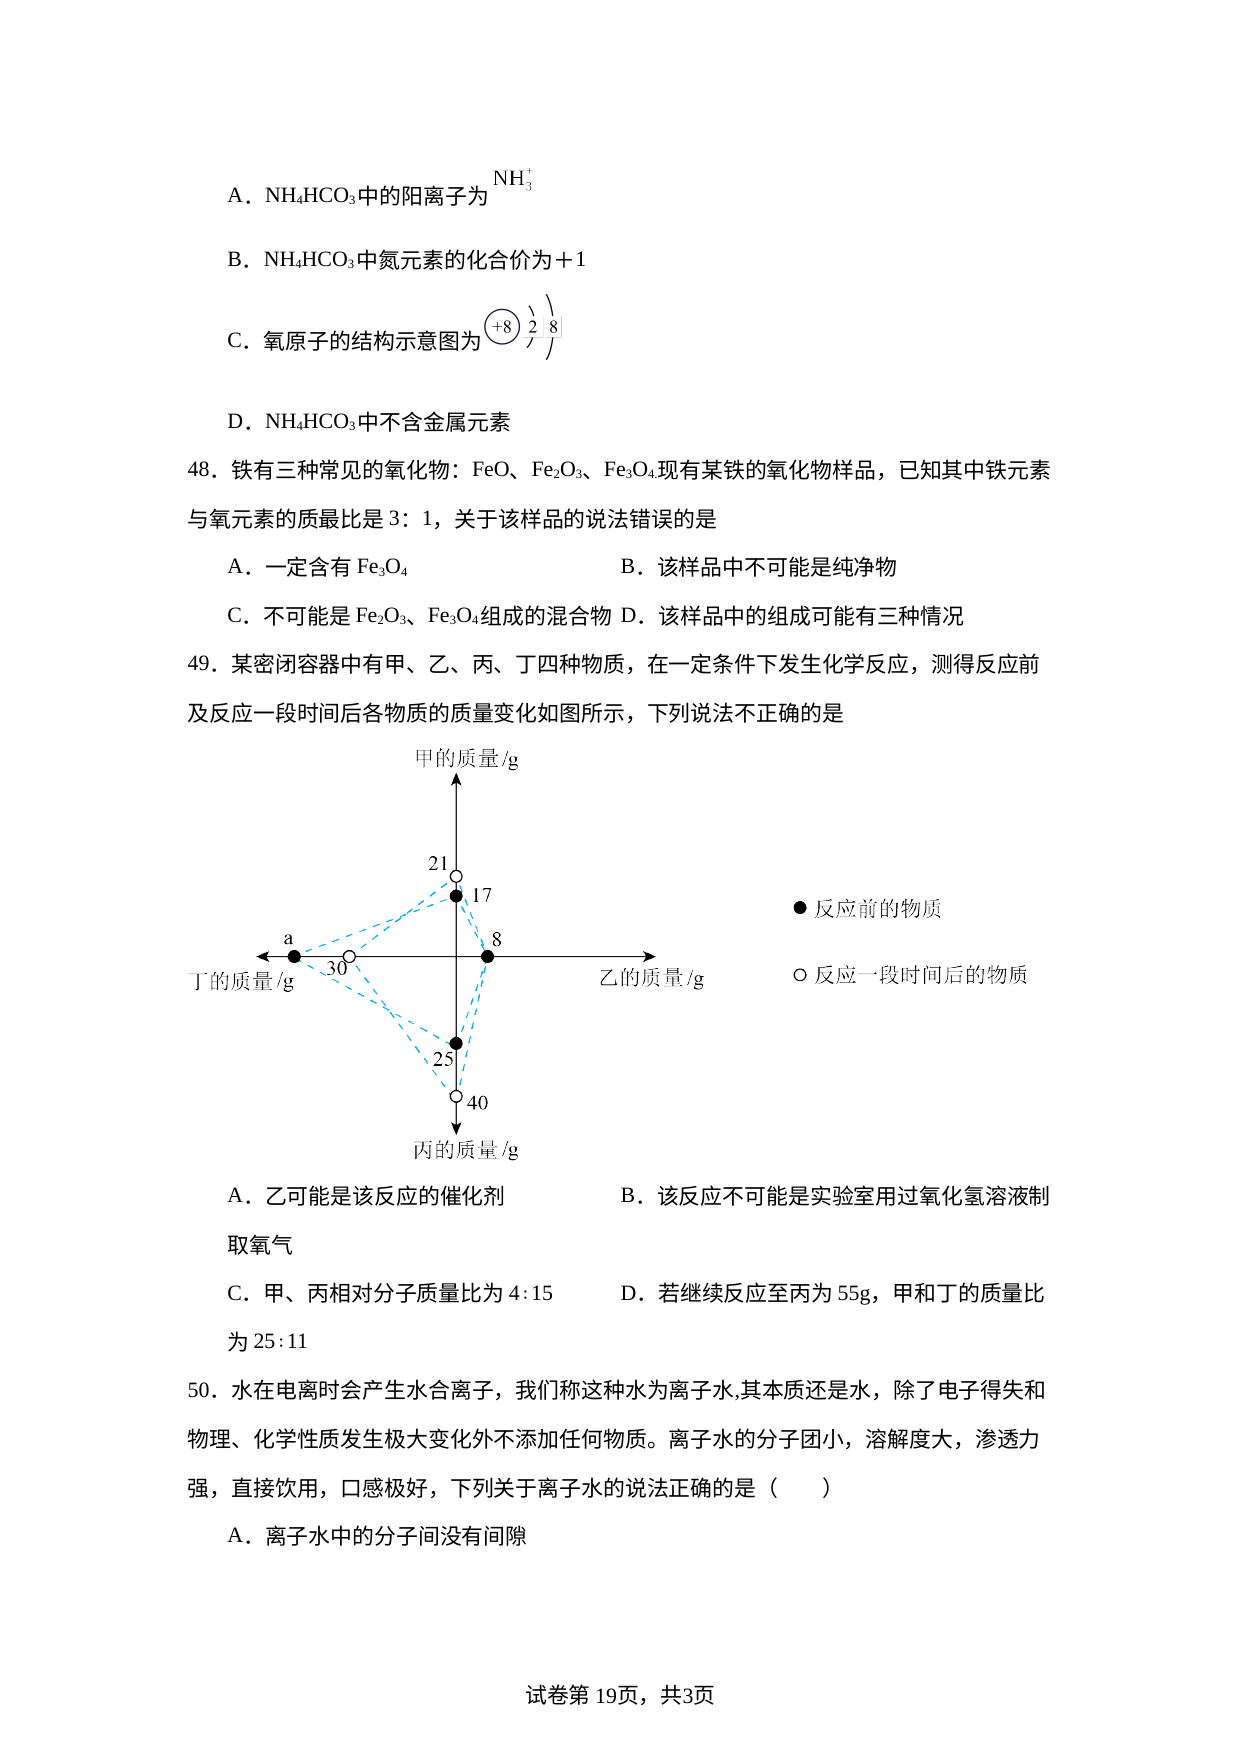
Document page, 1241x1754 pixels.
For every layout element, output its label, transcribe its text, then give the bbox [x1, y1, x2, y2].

text C．不可能是Fe2O3、Fe3O4组成的混合物 D．该样品中的组成可能有三种情况 [227, 598, 1053, 631]
picture [187, 747, 1029, 1162]
picture [482, 291, 564, 362]
text B．NH4HCO3中氮元素的化合价为＋1 [227, 243, 1053, 275]
text 50．水在电离时会产生水合离子，我们称这种水为离子水,其本质还是水，除了电子得失和物理、化学性质发生极大变化外不添加任何物质。离子水的分子团小，溶解度大，渗透力强，直接饮用，口感极好，下列关于离子水的说法正确的是（ ） [187, 1373, 1053, 1503]
text A．乙可能是该反应的催化剂 B．该反应不可能是实验室用过氧化氢溶液制取氧气 [227, 1179, 1053, 1260]
text C．氧原子的结构示意图为 [227, 291, 1053, 389]
text A．离子水中的分子间没有间隙 [227, 1519, 1053, 1551]
text 48．铁有三种常见的氧化物：FeO、Fe2O3、Fe3O4.现有某铁的氧化物样品，已知其中铁元素与氧元素的质最比是3：1，关于该样品的说法错误的是 [187, 453, 1053, 534]
text 49．某密闭容器中有甲、乙、丙、丁四种物质，在一定条件下发生化学反应，测得反应前及反应一段时间后各物质的质量变化如图所示，下列说法不正确的是 [187, 647, 1053, 728]
text A．NH4HCO3中的阳离子为 [227, 162, 1053, 227]
text C．甲、丙相对分子质量比为4∶15 D．若继续反应至丙为55g，甲和丁的质量比为25∶11 [227, 1276, 1053, 1357]
text A．一定含有Fe3O4 B．该样品中不可能是纯净物 [227, 550, 1053, 582]
text D．NH4HCO3中不含金属元素 [227, 404, 1053, 437]
